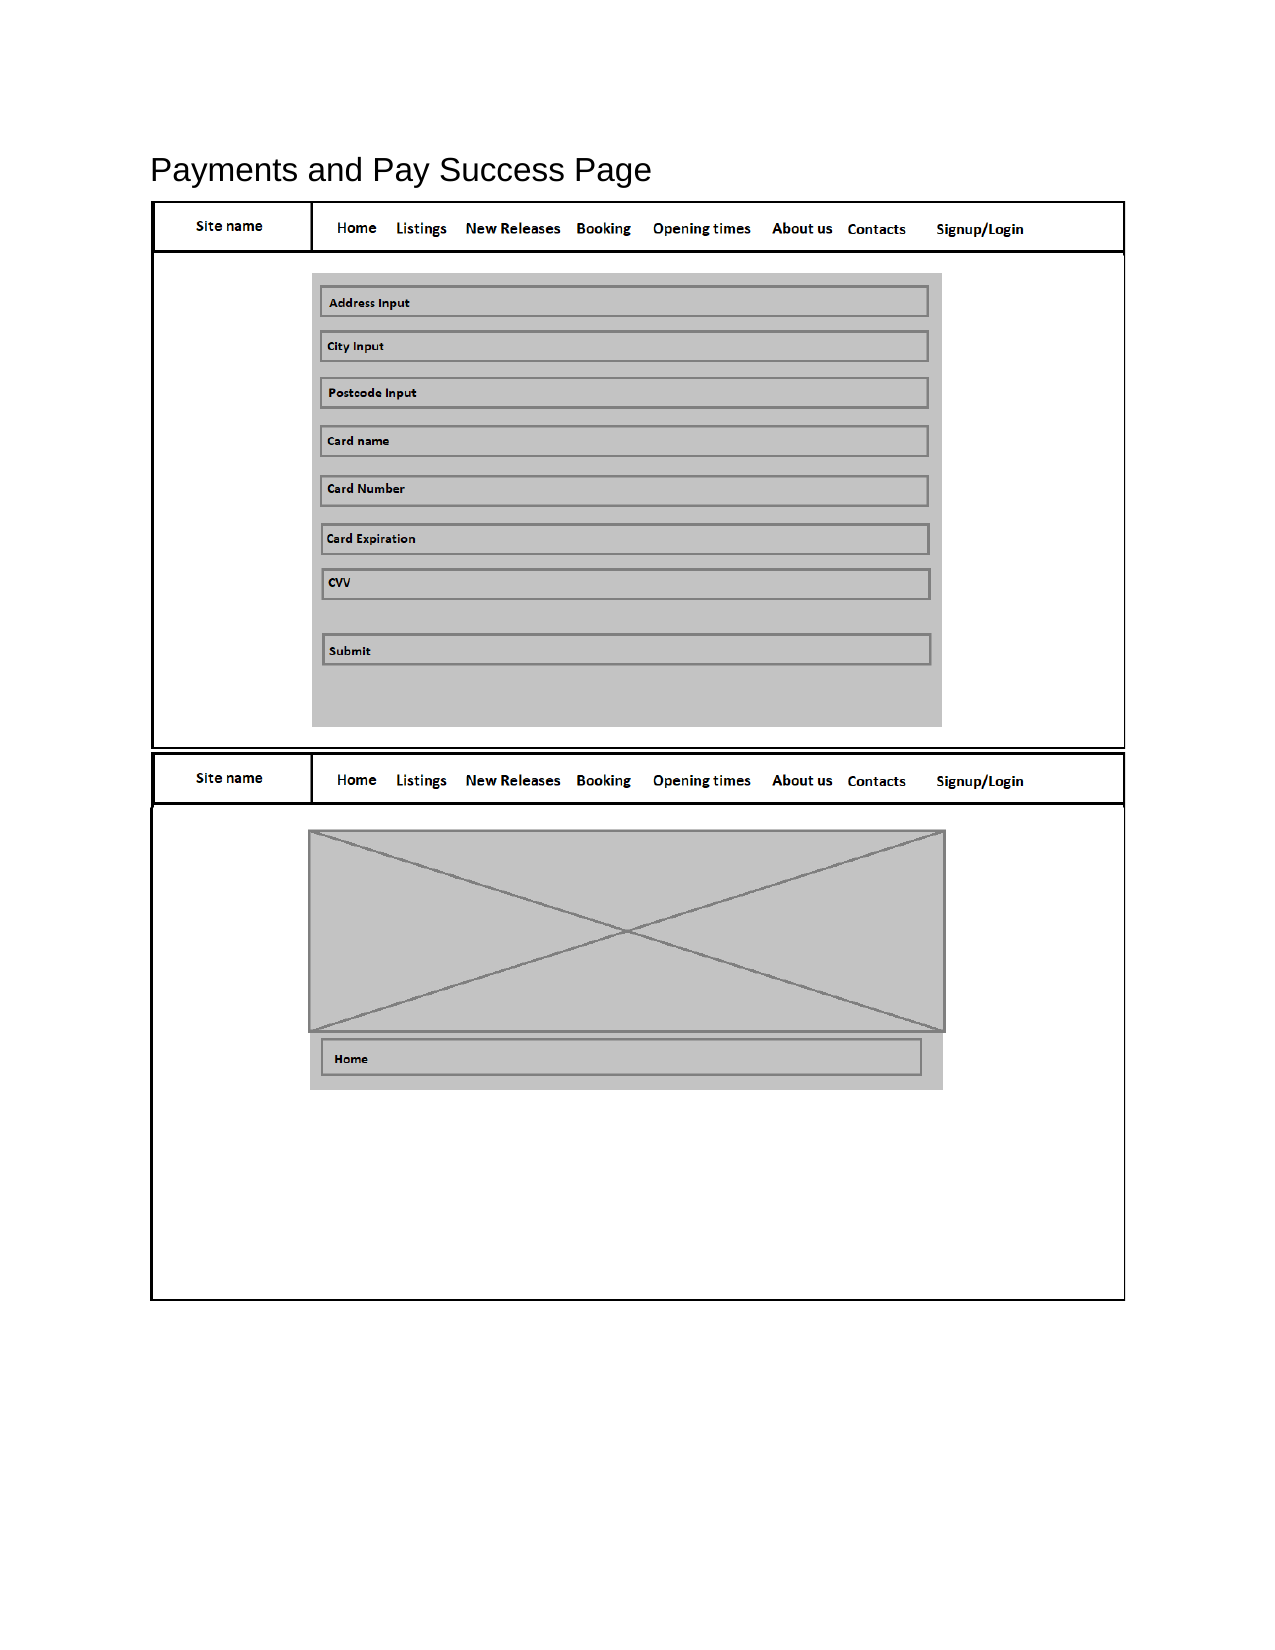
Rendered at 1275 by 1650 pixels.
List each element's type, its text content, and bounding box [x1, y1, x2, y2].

picture [150, 201, 1125, 749]
picture [150, 752, 1125, 1301]
subtitle Payments and Pay Success Page [150, 150, 1125, 188]
